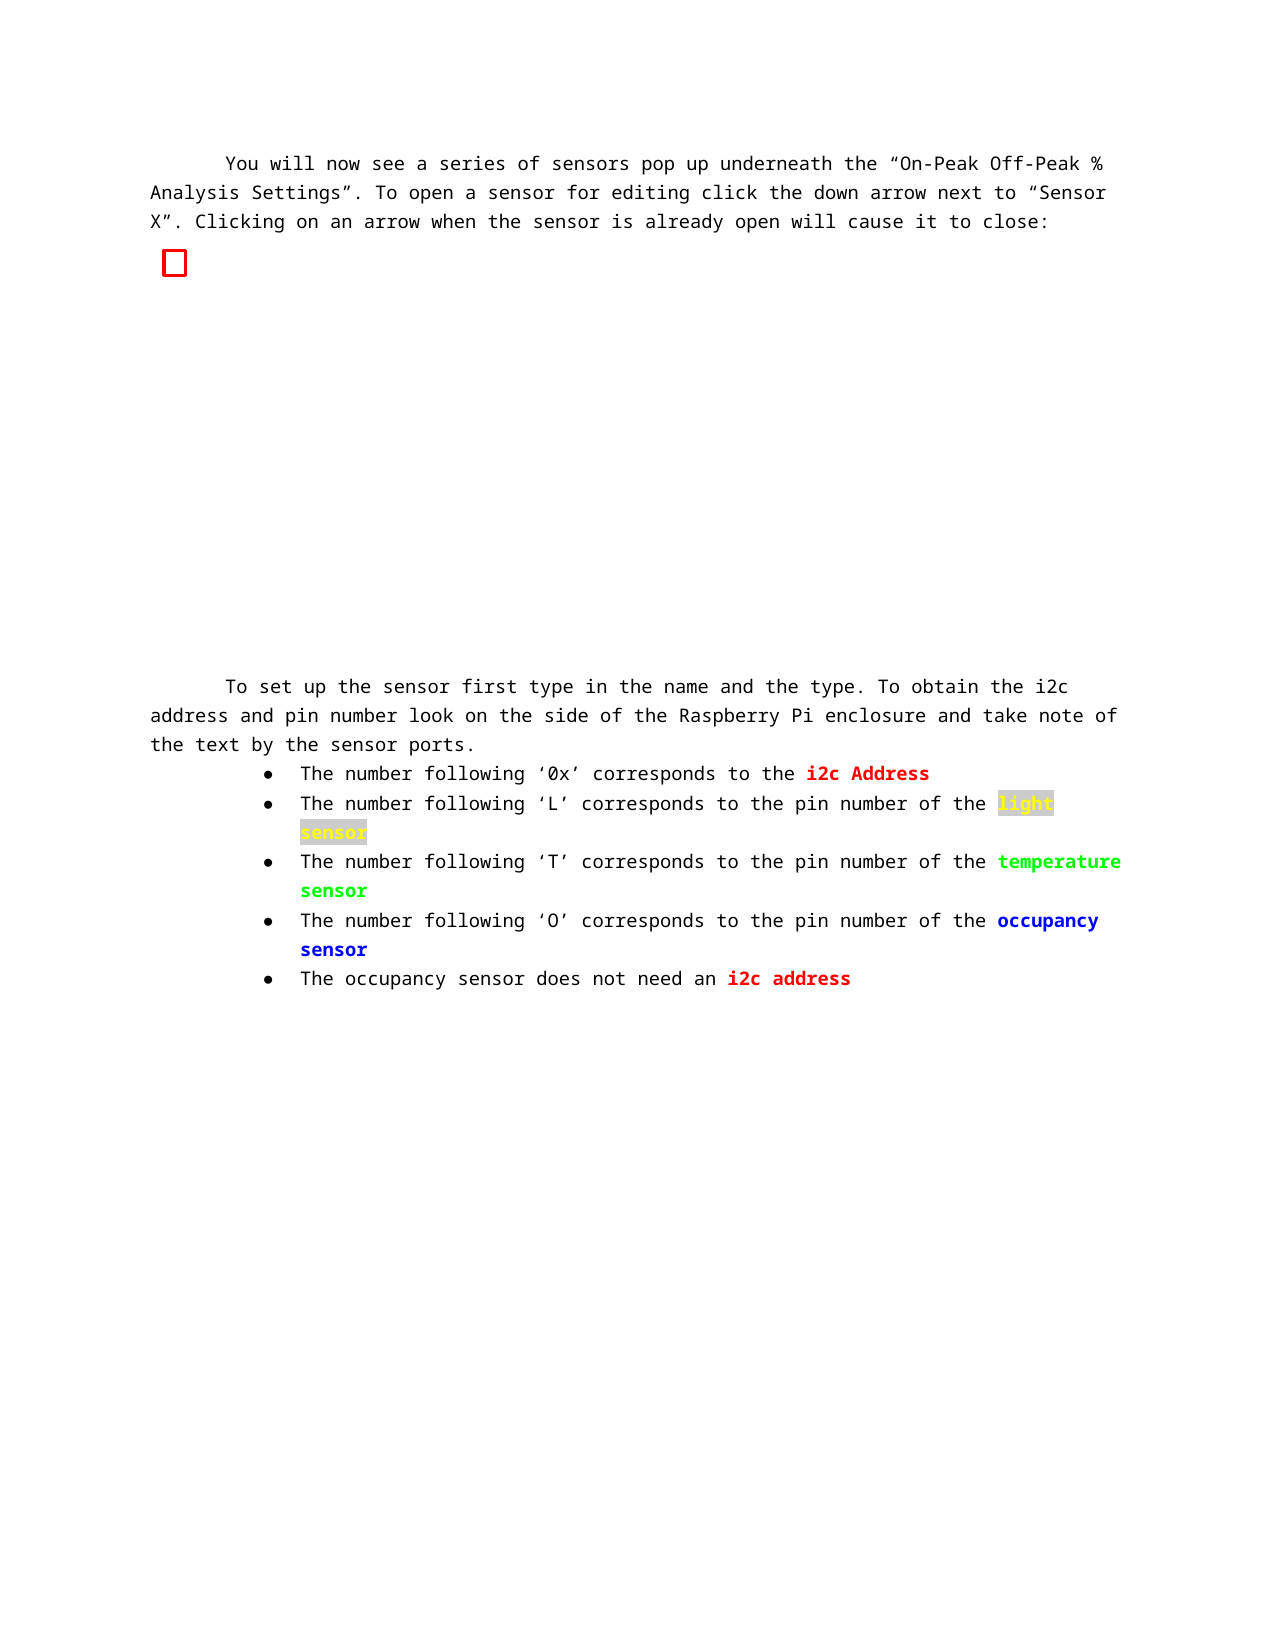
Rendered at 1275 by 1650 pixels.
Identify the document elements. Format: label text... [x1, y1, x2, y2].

list The number following ‘0x’ corresponds to the i2c Address [262, 761, 1125, 786]
list The number following ‘T’ corresponds to the pin number of the temperature sensor [262, 848, 1125, 903]
text You will now see a series of sensors pop up underneath the “On-Peak Off-Peak % Analysis Settings”. To open a sensor for editing click the down arrow next to “Sensor X”. Clicking on an arrow when the sensor is already open will cause it to close: [150, 150, 1125, 234]
list The number following ‘O’ corresponds to the pin number of the occupancy sensor [262, 907, 1125, 962]
list The occupancy sensor does not need an i2c address [262, 966, 1125, 991]
text To set up the sensor first type in the name and the type. To obtain the i2c address and pin number look on the side of the Raspberry Pi enclosure and take note of the text by the sensor ports. [150, 673, 1125, 757]
list The number following ‘L’ corresponds to the pin number of the light sensor [262, 790, 1125, 845]
